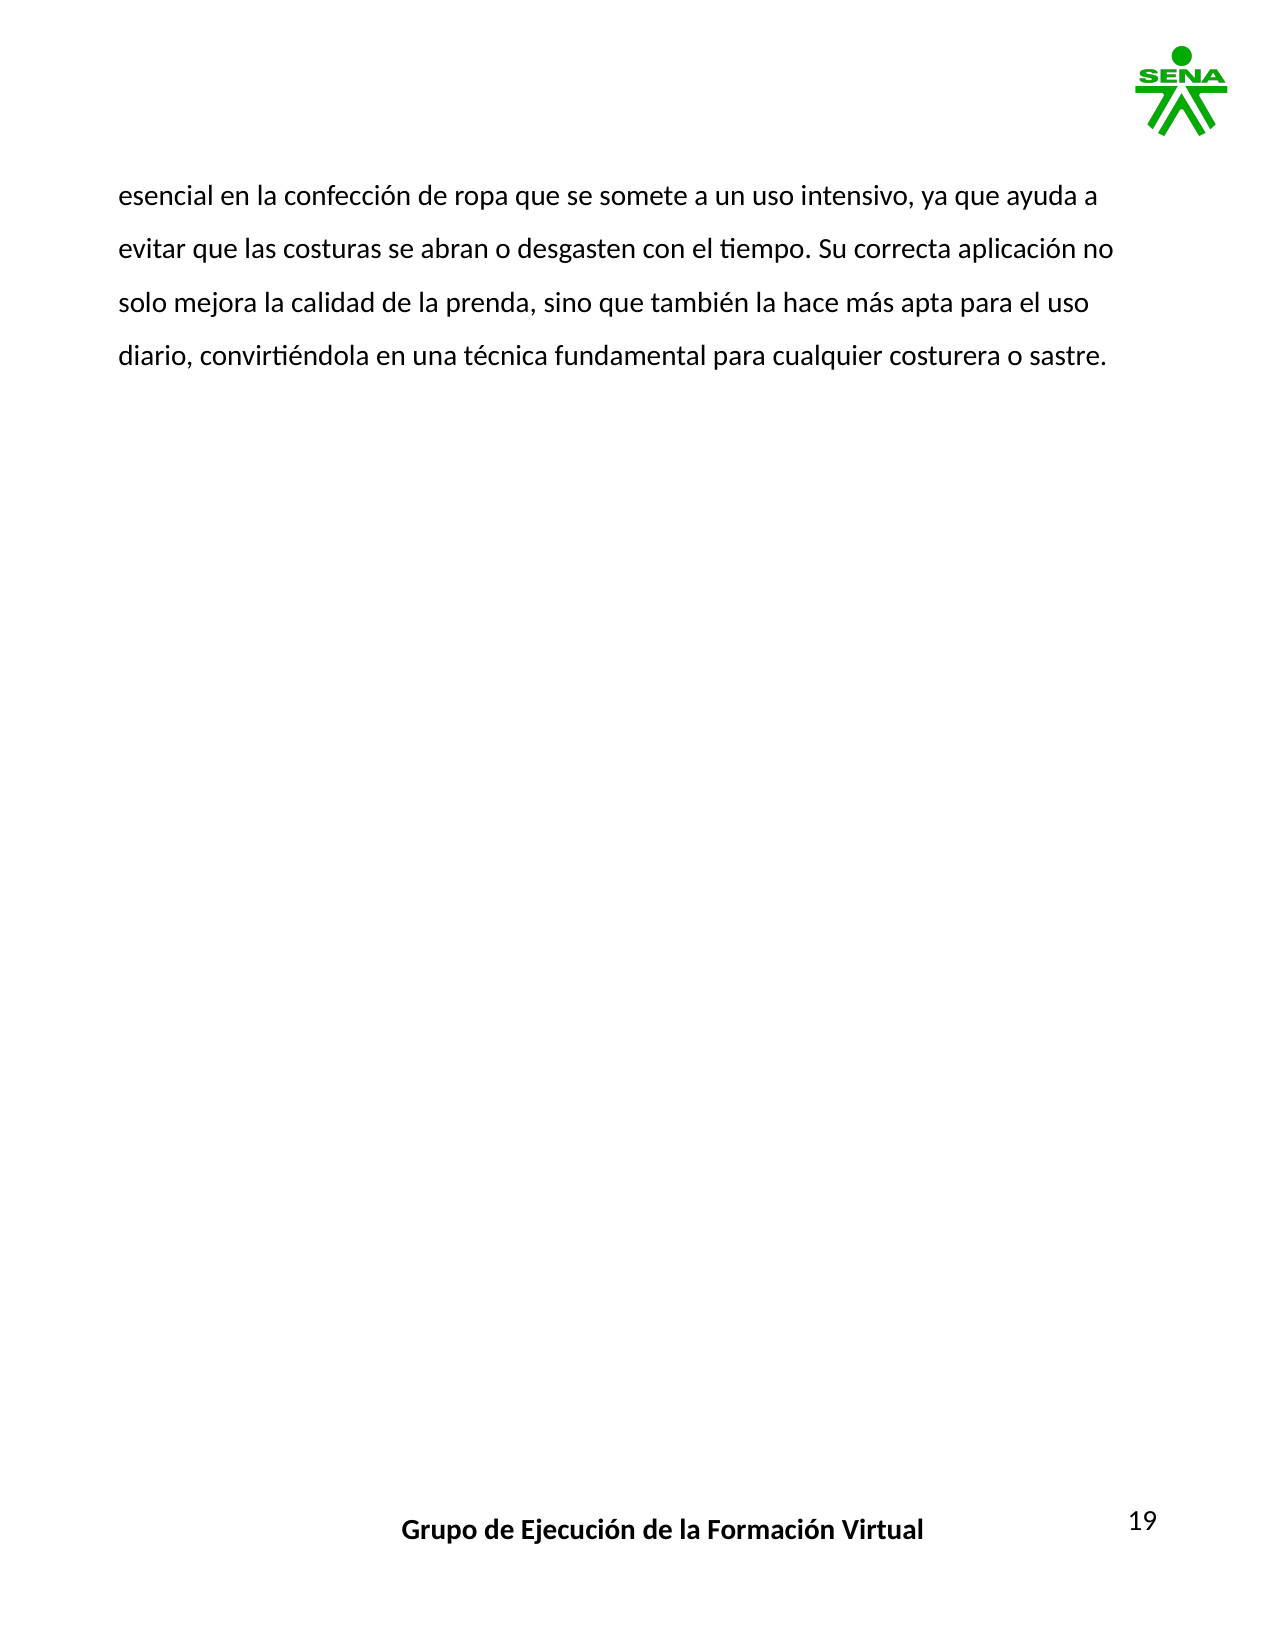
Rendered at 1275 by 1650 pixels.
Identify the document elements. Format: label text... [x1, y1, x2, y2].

picture [1135, 46, 1228, 136]
